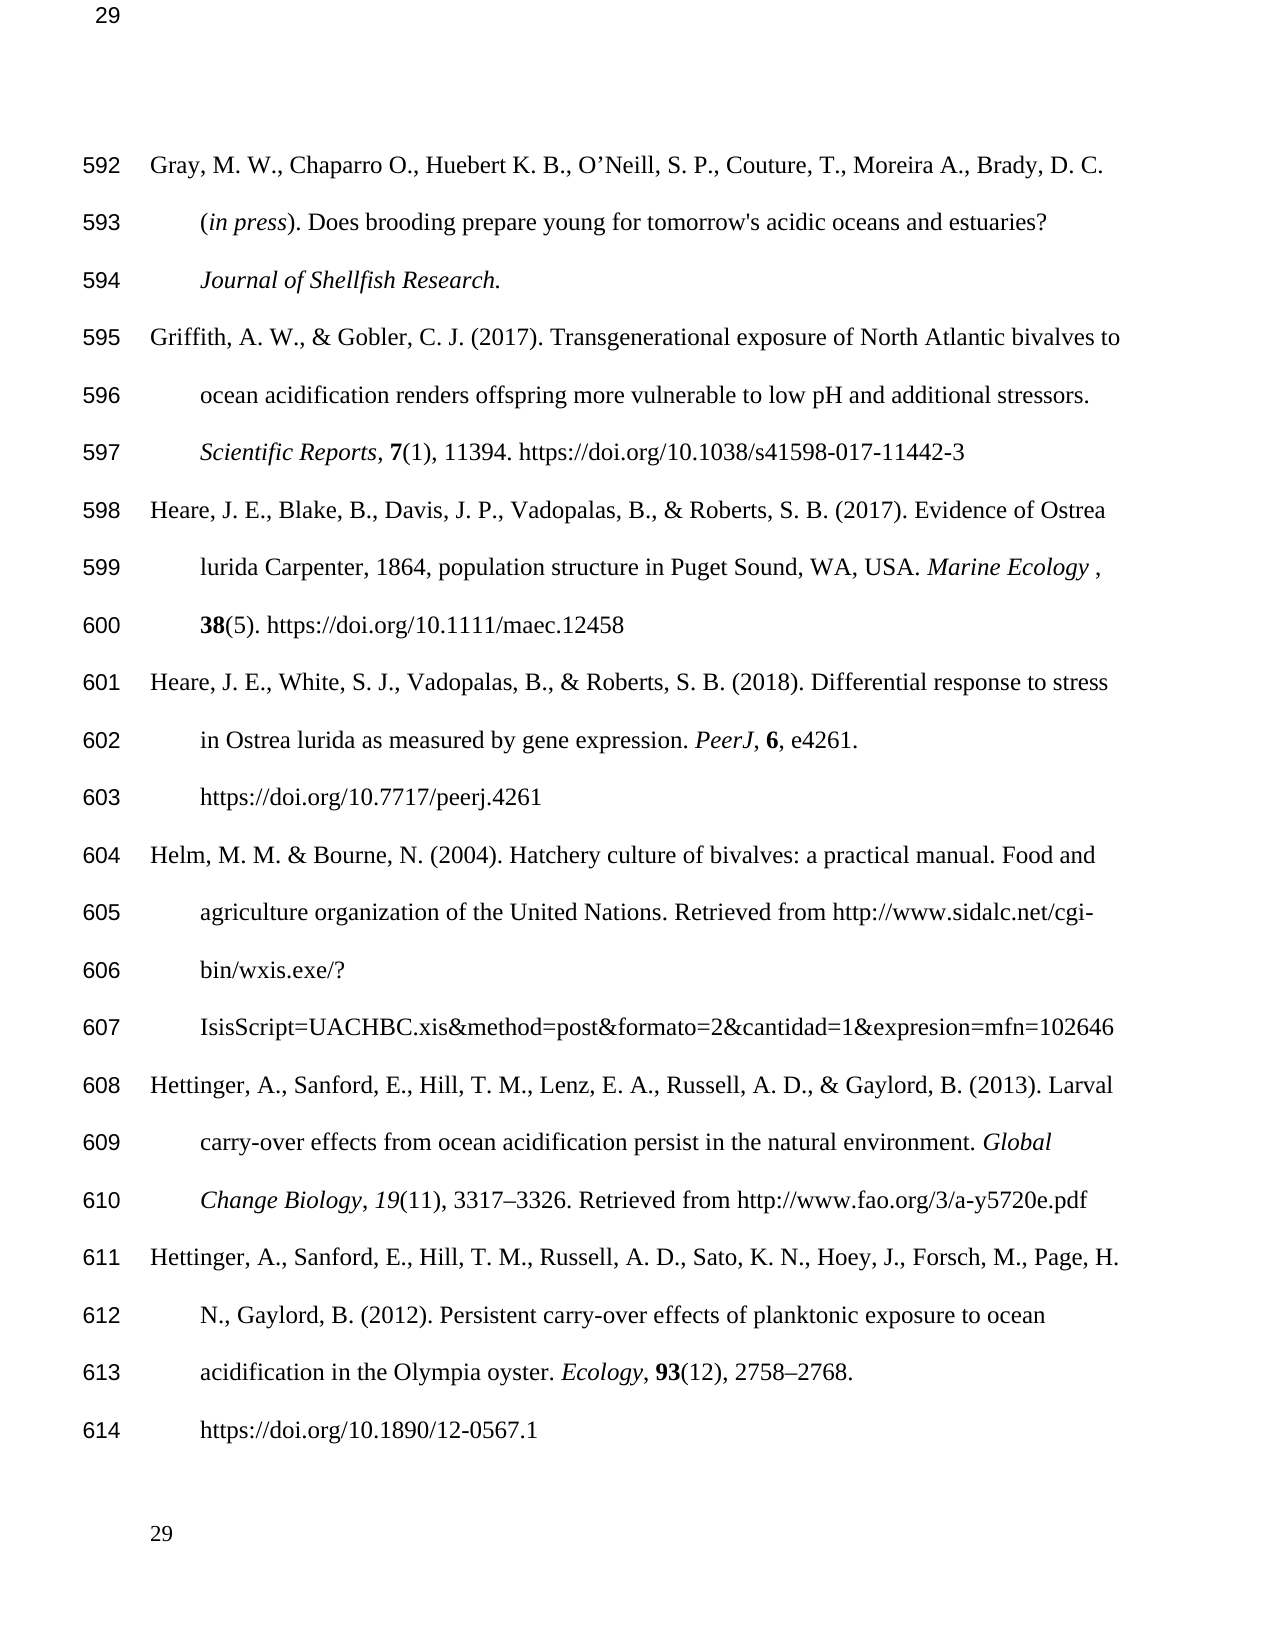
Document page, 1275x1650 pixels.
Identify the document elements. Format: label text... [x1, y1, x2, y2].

text Heare, J. E., Blake, B., Davis, J. P., Vadopalas, B., & Roberts, S. B. (2017). Evidence of Ostrea lurida Carpenter, 1864, population structure in Puget Sound, WA, USA. Marine Ecology , 38(5). https://doi.org/10.1111/maec.12458 [150, 495, 1125, 639]
text Griffith, A. W., & Gobler, C. J. (2017). Transgenerational exposure of North Atlantic bivalves to ocean acidification renders offspring more vulnerable to low pH and additional stressors. Scientific Reports, 7(1), 11394. https://doi.org/10.1038/s41598-017-11442-3 [150, 322, 1125, 466]
text Heare, J. E., White, S. J., Vadopalas, B., & Roberts, S. B. (2018). Differential response to stress in Ostrea lurida as measured by gene expression. PeerJ, 6, e4261. https://doi.org/10.7717/peerj.4261 [150, 667, 1125, 811]
text Hettinger, A., Sanford, E., Hill, T. M., Russell, A. D., Sato, K. N., Hoey, J., Forsch, M., Page, H. N., Gaylord, B. (2012). Persistent carry-over effects of planktonic exposure to ocean acidification in the Olympia oyster. Ecology, 93(12), 2758–2768. https://doi.org/10.1890/12-0567.1 [150, 1242, 1125, 1444]
text Hettinger, A., Sanford, E., Hill, T. M., Lenz, E. A., Russell, A. D., & Gaylord, B. (2013). Larval carry-over effects from ocean acidification persist in the natural environment. Global Change Biology, 19(11), 3317–3326. Retrieved from http://www.fao.org/3/a-y5720e.pdf [150, 1070, 1125, 1214]
text Helm, M. M. & Bourne, N. (2004). Hatchery culture of bivalves: a practical manual. Food and agriculture organization of the United Nations. Retrieved from http://www.sidalc.net/cgi-bin/wxis.exe/?IsisScript=UACHBC.xis&method=post&formato=2&cantidad=1&expresion=mfn=102646 [150, 840, 1125, 1041]
text Gray, M. W., Chaparro O., Huebert K. B., O’Neill, S. P., Couture, T., Moreira A., Brady, D. C. (in press). Does brooding prepare young for tomorrow's acidic oceans and estuaries? Journal of Shellfish Research. [150, 150, 1125, 294]
